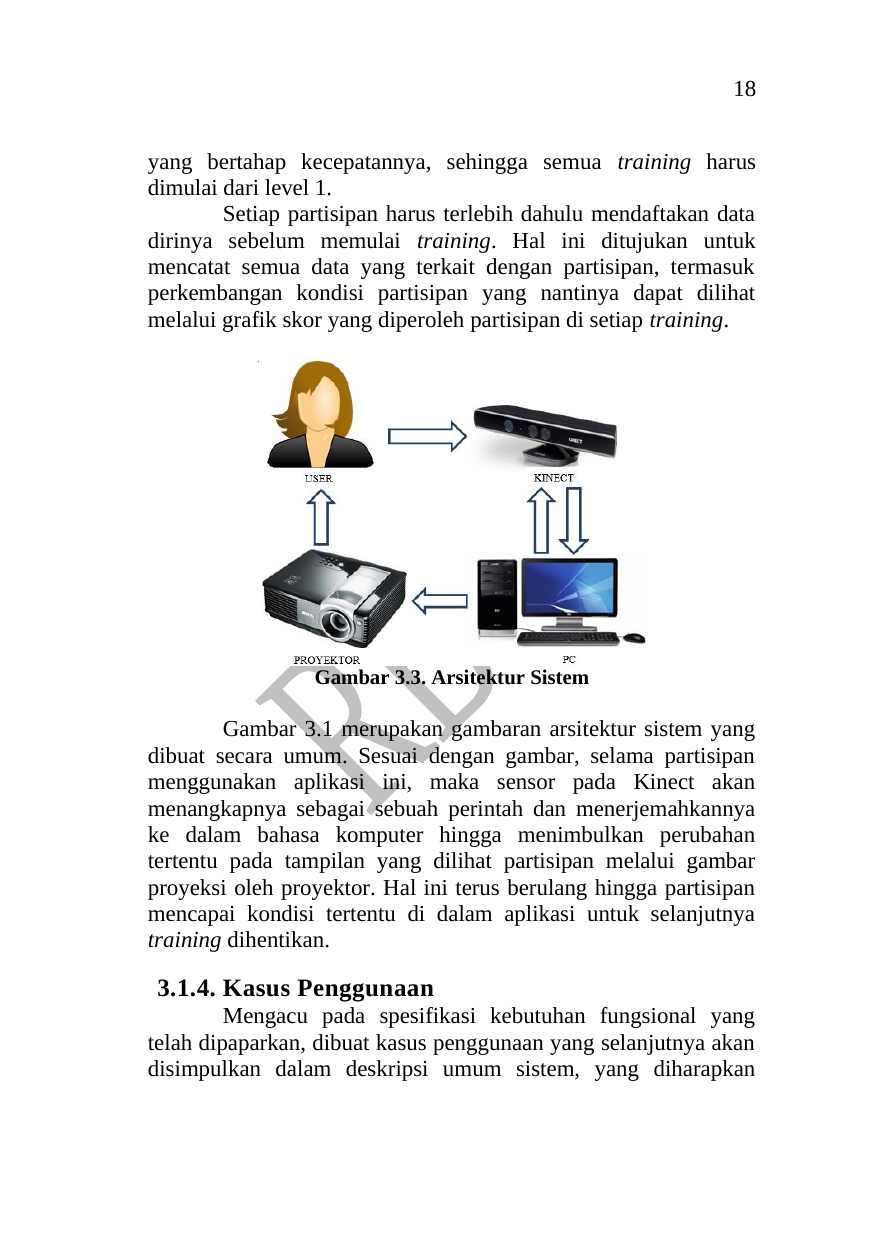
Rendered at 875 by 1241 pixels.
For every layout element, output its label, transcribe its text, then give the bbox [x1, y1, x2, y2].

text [148, 1002, 756, 1081]
picture [255, 358, 649, 666]
subtitle Kasus Penggunaan [157, 973, 756, 1002]
text Setiap partisipan harus terlebih dahulu mendaftakan data dirinya sebelum memulai training. Hal ini ditujukan untuk mencatat semua data yang terkait dengan partisipan, termasuk perkembangan kondisi partisipan yang nantinya dapat dilihat melalui grafik skor yang diperoleh partisipan di setiap training. [148, 200, 756, 332]
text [148, 148, 756, 200]
text Gambar 3.1 merupakan gambaran arsitektur sistem yang dibuat secara umum. Sesuai dengan gambar, selama partisipan menggunakan aplikasi ini, maka sensor pada Kinect akan menangkapnya sebagai sebuah perintah dan menerjemahkannya ke dalam bahasa komputer hingga menimbulkan perubahan tertentu pada tampilan yang dilihat partisipan melalui gambar proyeksi oleh proyektor. Hal ini terus berulang hingga partisipan mencapai kondisi tertentu di dalam aplikasi untuk selanjutnya training dihentikan. [148, 716, 756, 953]
